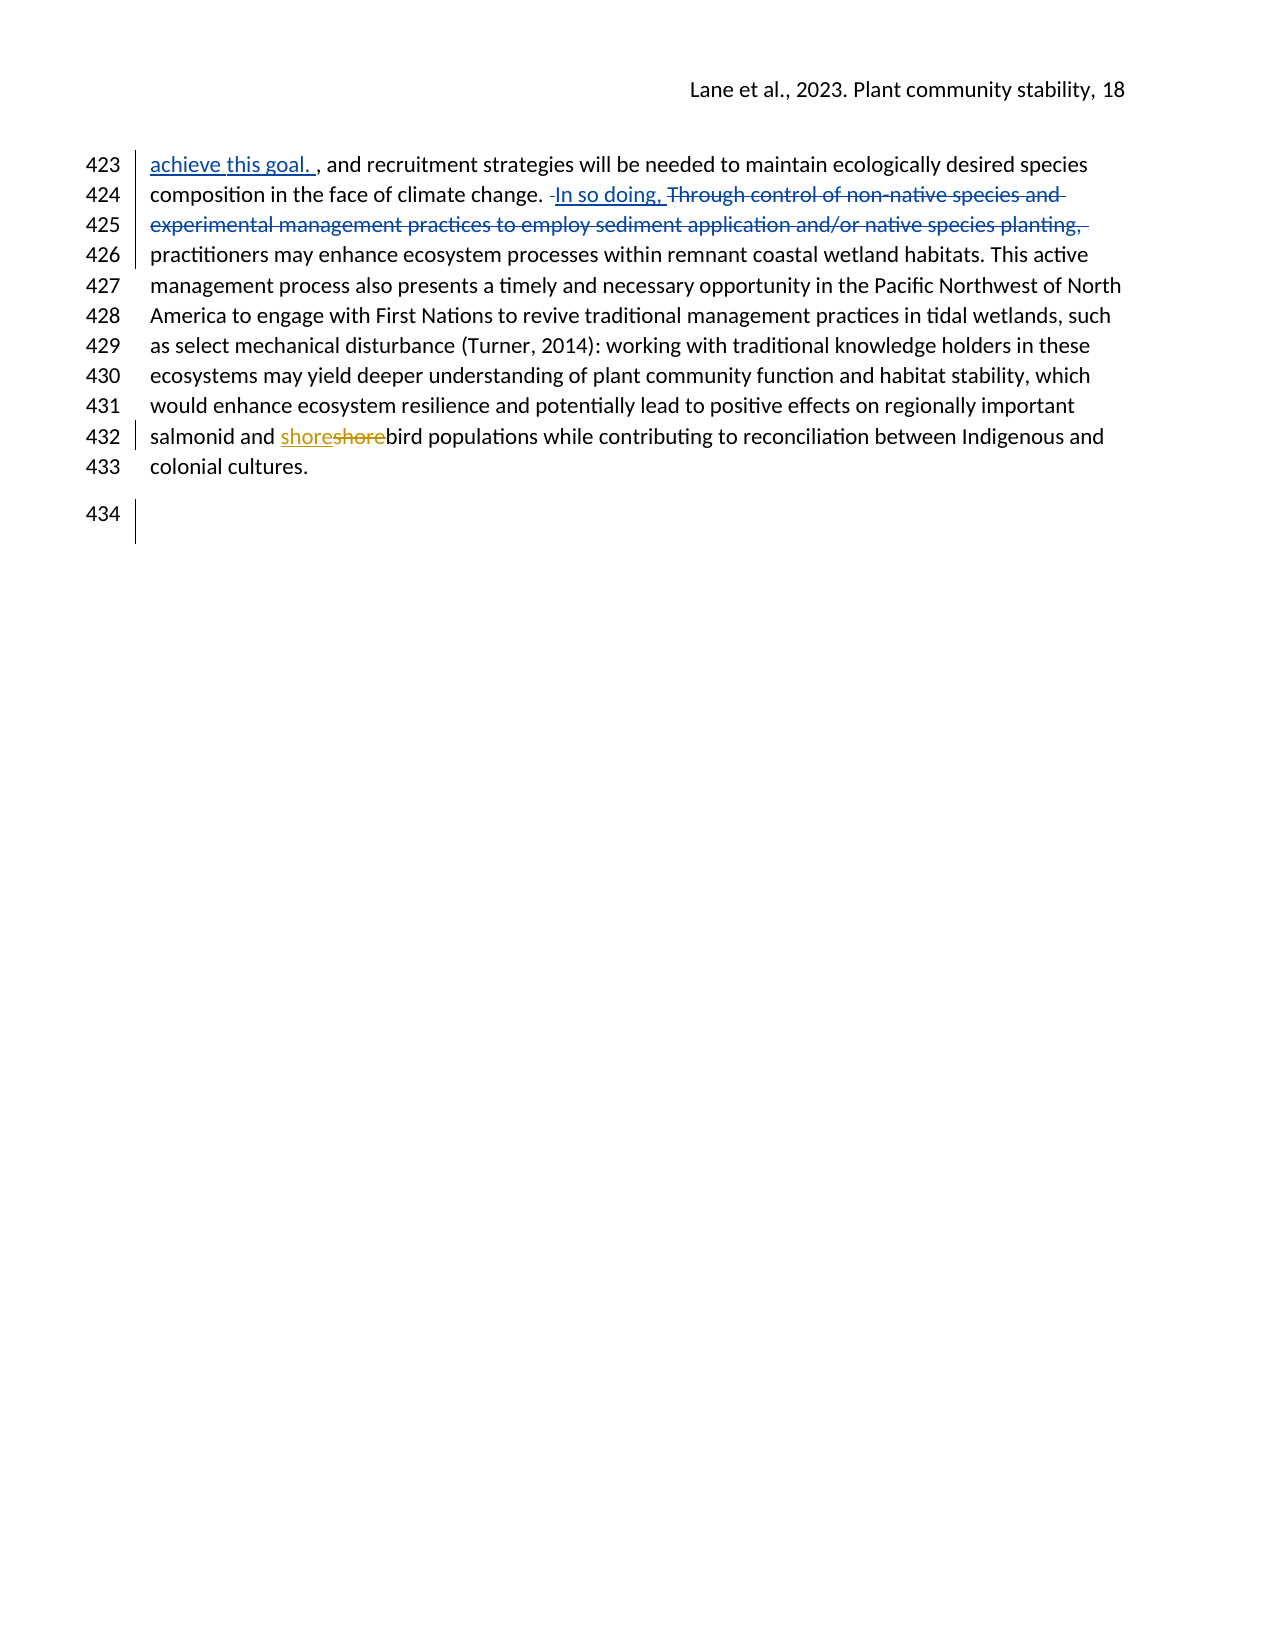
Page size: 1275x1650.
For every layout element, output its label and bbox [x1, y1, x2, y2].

text [150, 150, 1125, 480]
